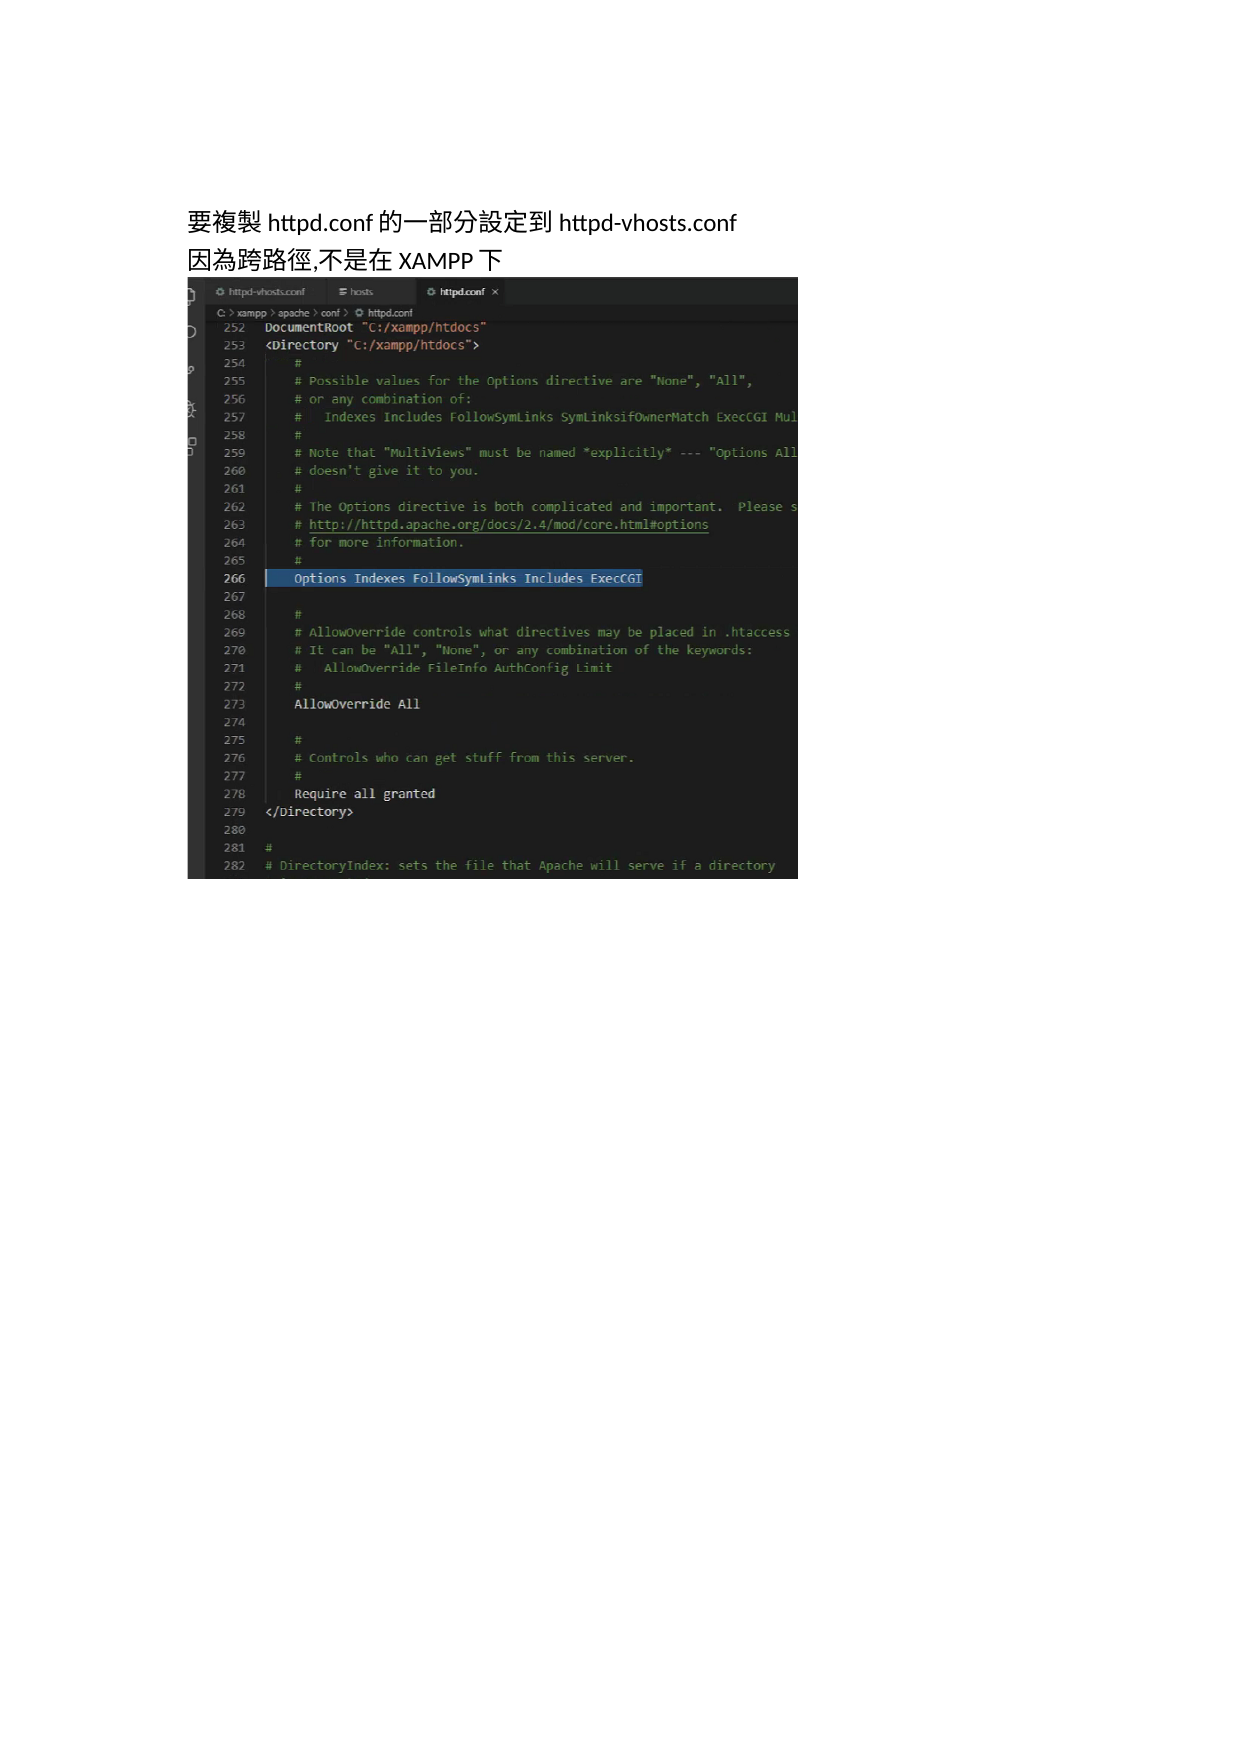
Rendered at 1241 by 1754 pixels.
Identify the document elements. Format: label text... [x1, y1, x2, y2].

text 要複製httpd.conf的一部分設定到 httpd-vhosts.conf [187, 202, 1053, 239]
picture [187, 277, 798, 879]
text 因為跨路徑,不是在XAMPP下 [187, 239, 1053, 277]
